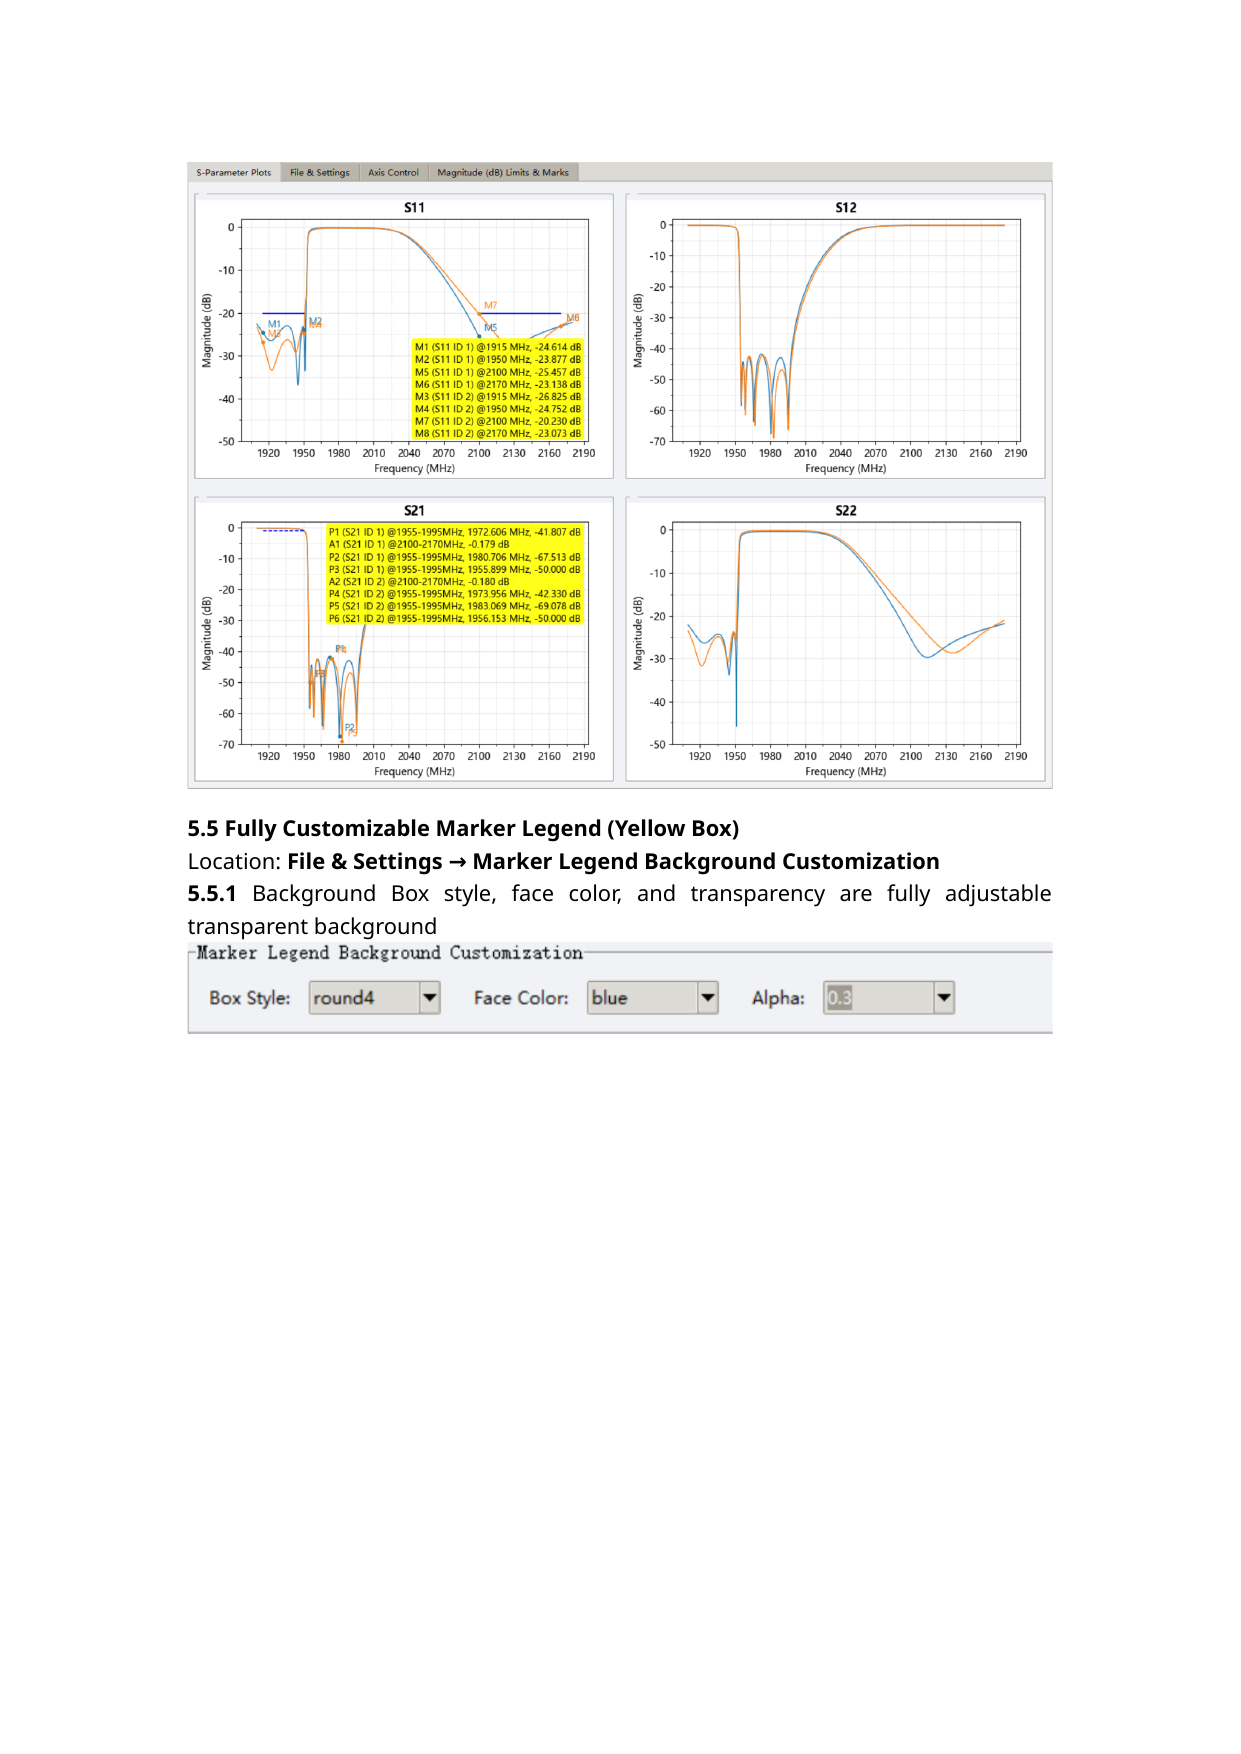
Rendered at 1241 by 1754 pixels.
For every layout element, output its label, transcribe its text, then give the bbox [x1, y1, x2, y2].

text 5.5.1 Background Box style, face color, and transparency are fully adjustable transparent background [187, 877, 1053, 942]
text 5.5 Fully Customizable Marker Legend (Yellow Box) [187, 812, 1053, 844]
text Location: File & Settings → Marker Legend Background Customization [187, 844, 1053, 877]
picture [187, 162, 1053, 789]
picture [187, 942, 1053, 1035]
